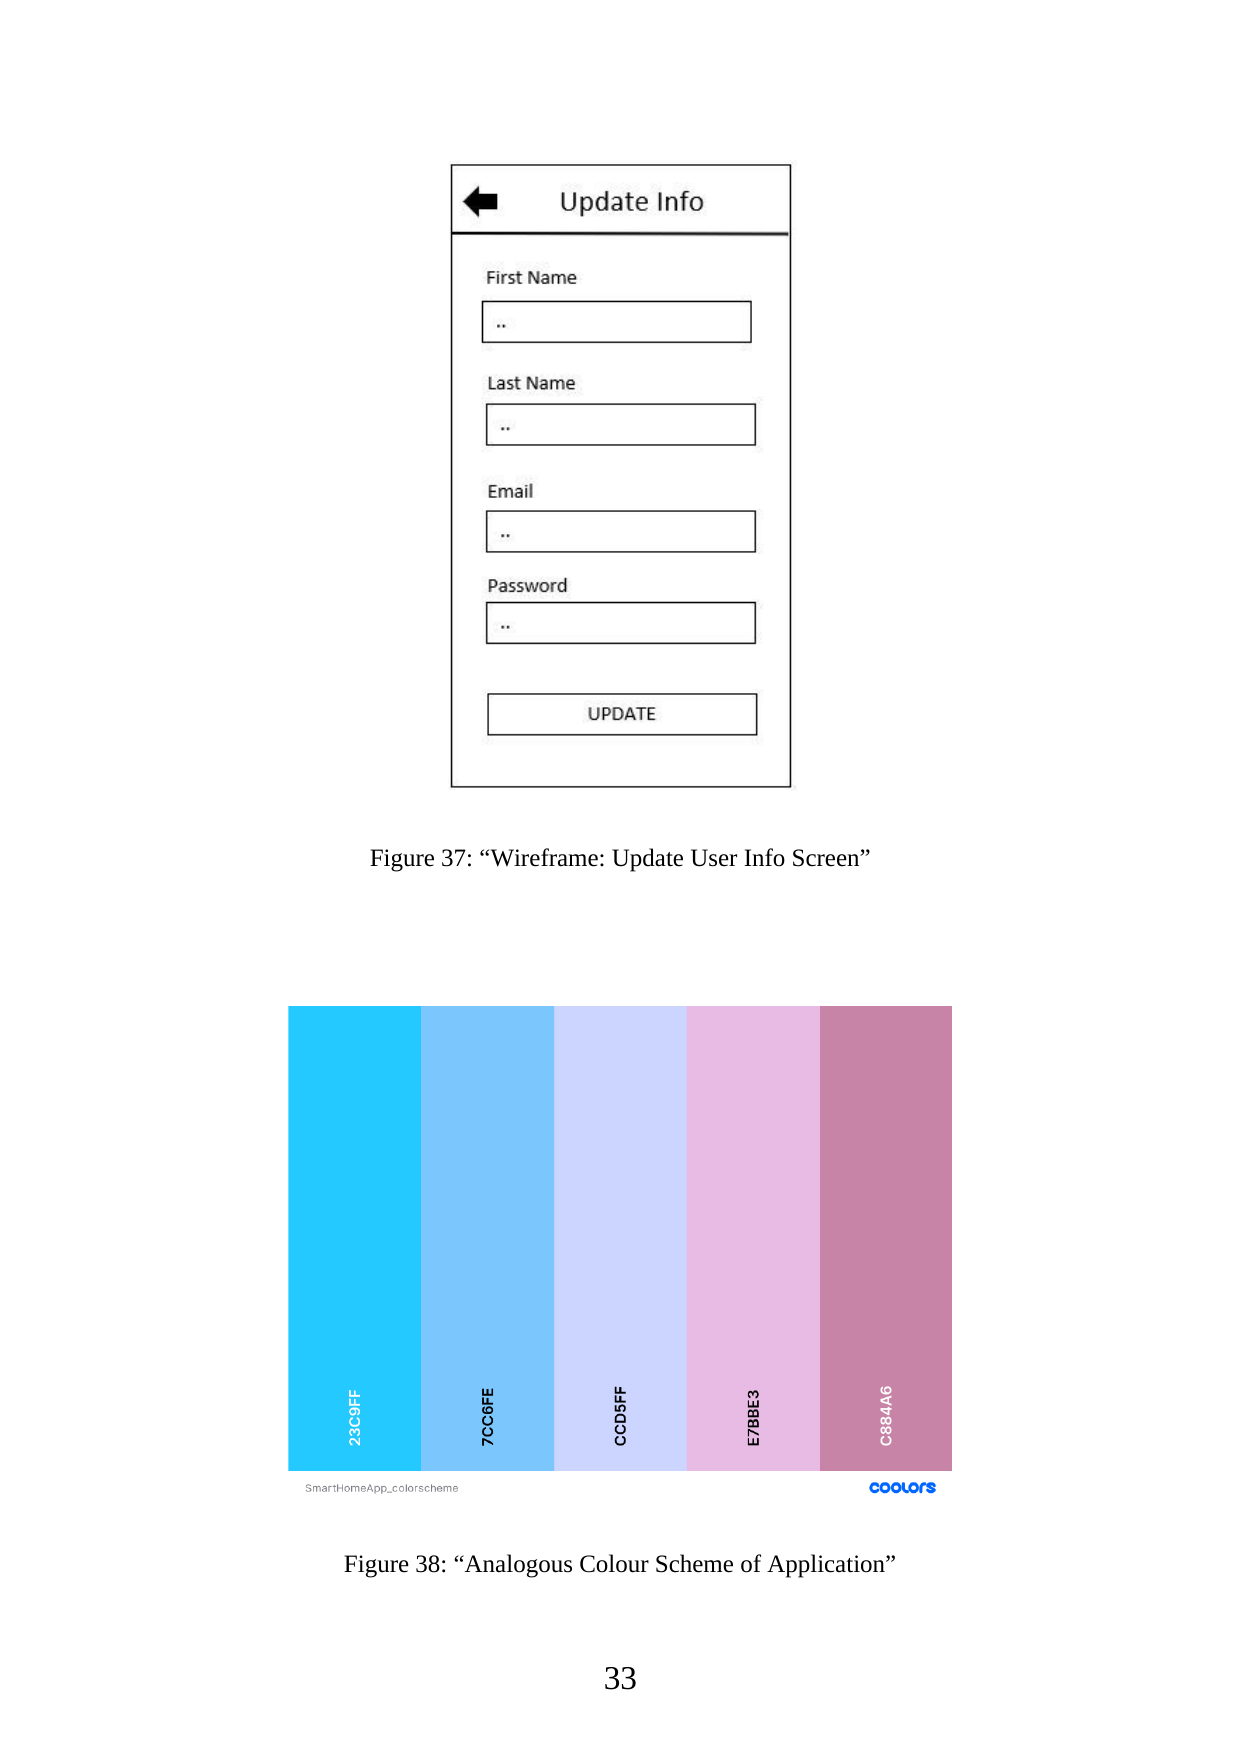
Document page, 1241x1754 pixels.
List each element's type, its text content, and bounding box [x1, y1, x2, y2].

picture [288, 1006, 952, 1504]
text Figure 37: “Wireframe: Update User Info Screen” [150, 843, 1090, 872]
text Figure 38: “Analogous Colour Scheme of Application” [150, 1549, 1090, 1578]
picture [437, 150, 804, 799]
